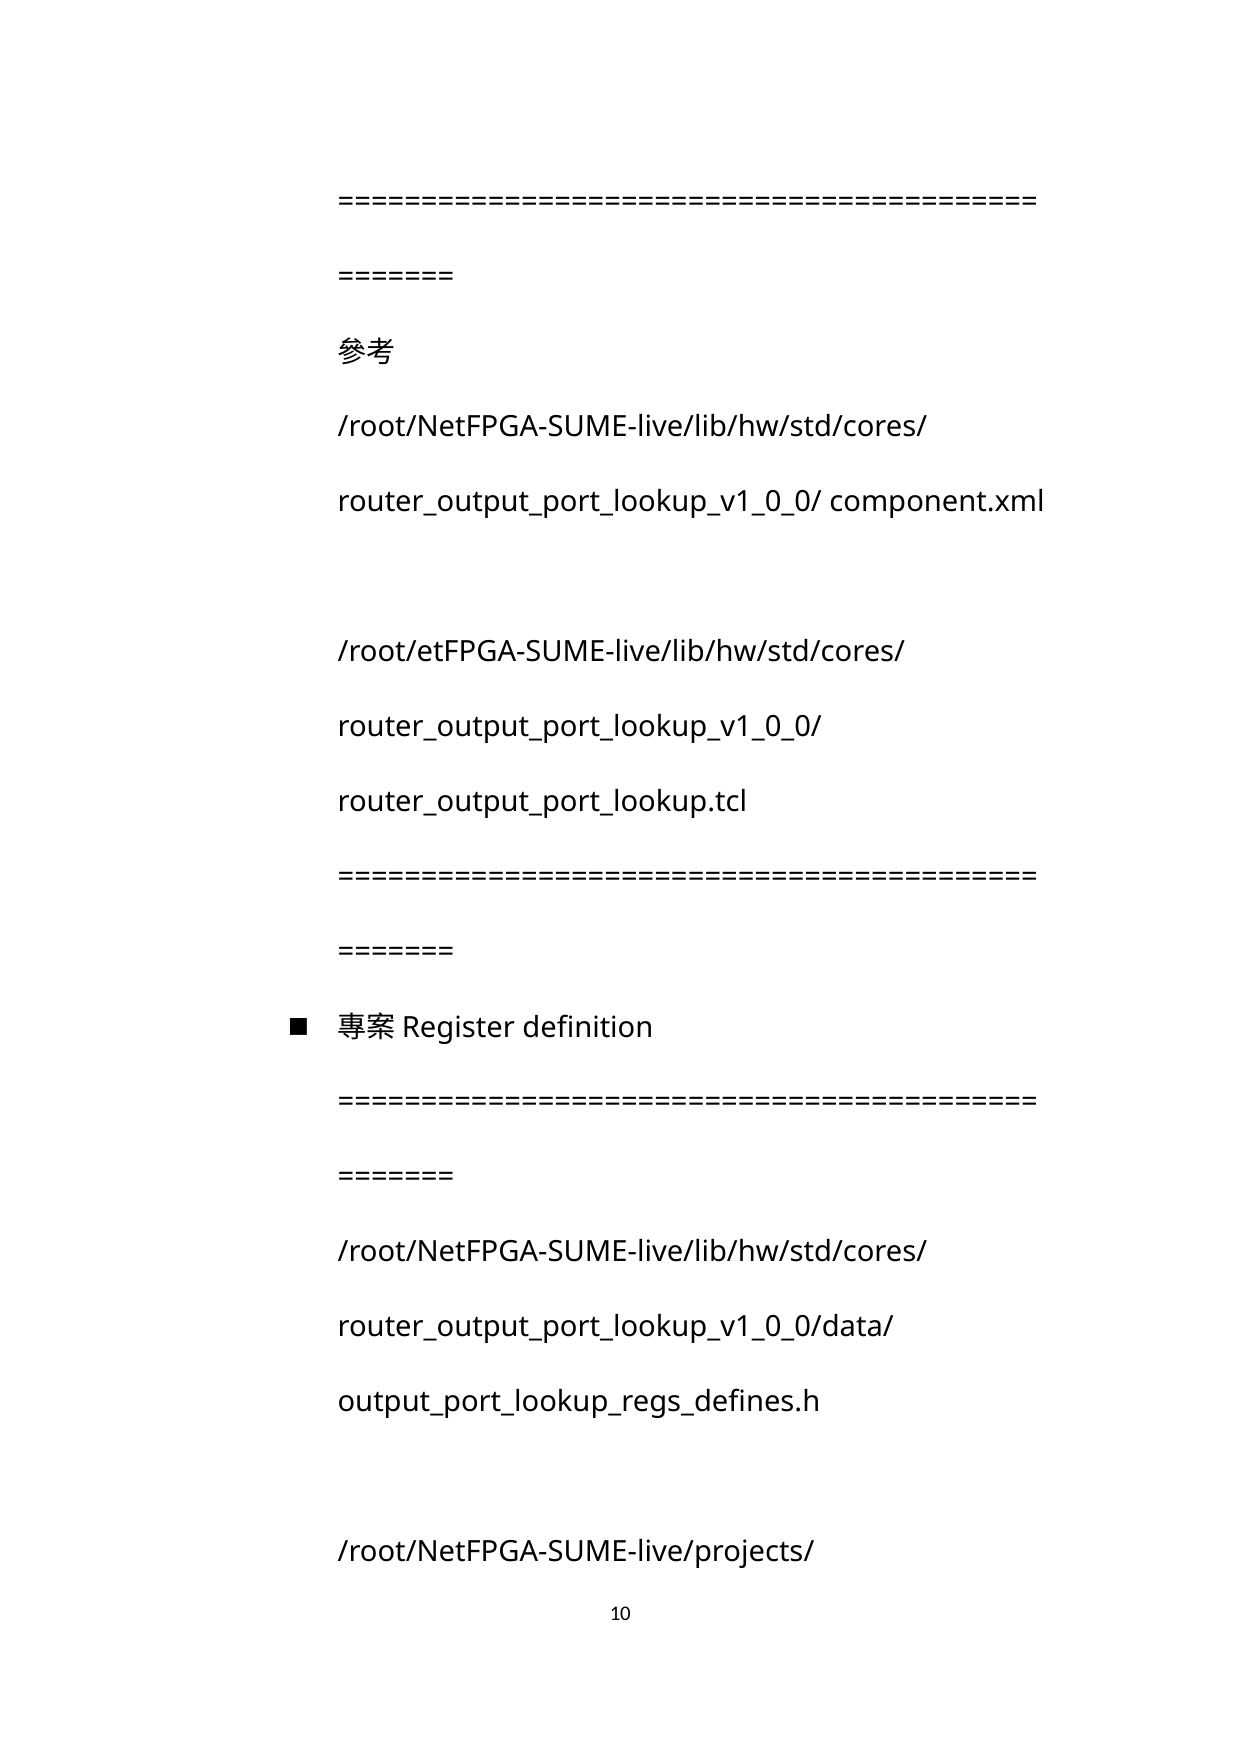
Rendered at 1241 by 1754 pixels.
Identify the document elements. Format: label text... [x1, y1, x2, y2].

list ================================================= [337, 837, 1053, 987]
list 參考 [337, 312, 1053, 387]
list router_output_port_lookup_v1_0_0/ component.xml [337, 462, 1053, 537]
list router_output_port_lookup_v1_0_0/ router_output_port_lookup.tcl [337, 687, 1053, 837]
list 專案Register definition [287, 987, 1053, 1062]
list /root/NetFPGA-SUME-live/lib/hw/std/cores/ [337, 1212, 1053, 1287]
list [337, 162, 1053, 312]
list /root/NetFPGA-SUME-live/lib/hw/std/cores/ [337, 387, 1053, 462]
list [337, 1512, 1053, 1587]
list router_output_port_lookup_v1_0_0/data/output_port_lookup_regs_defines.h [337, 1287, 1053, 1437]
list /root/etFPGA-SUME-live/lib/hw/std/cores/ [337, 612, 1053, 687]
list ================================================= [337, 1062, 1053, 1212]
